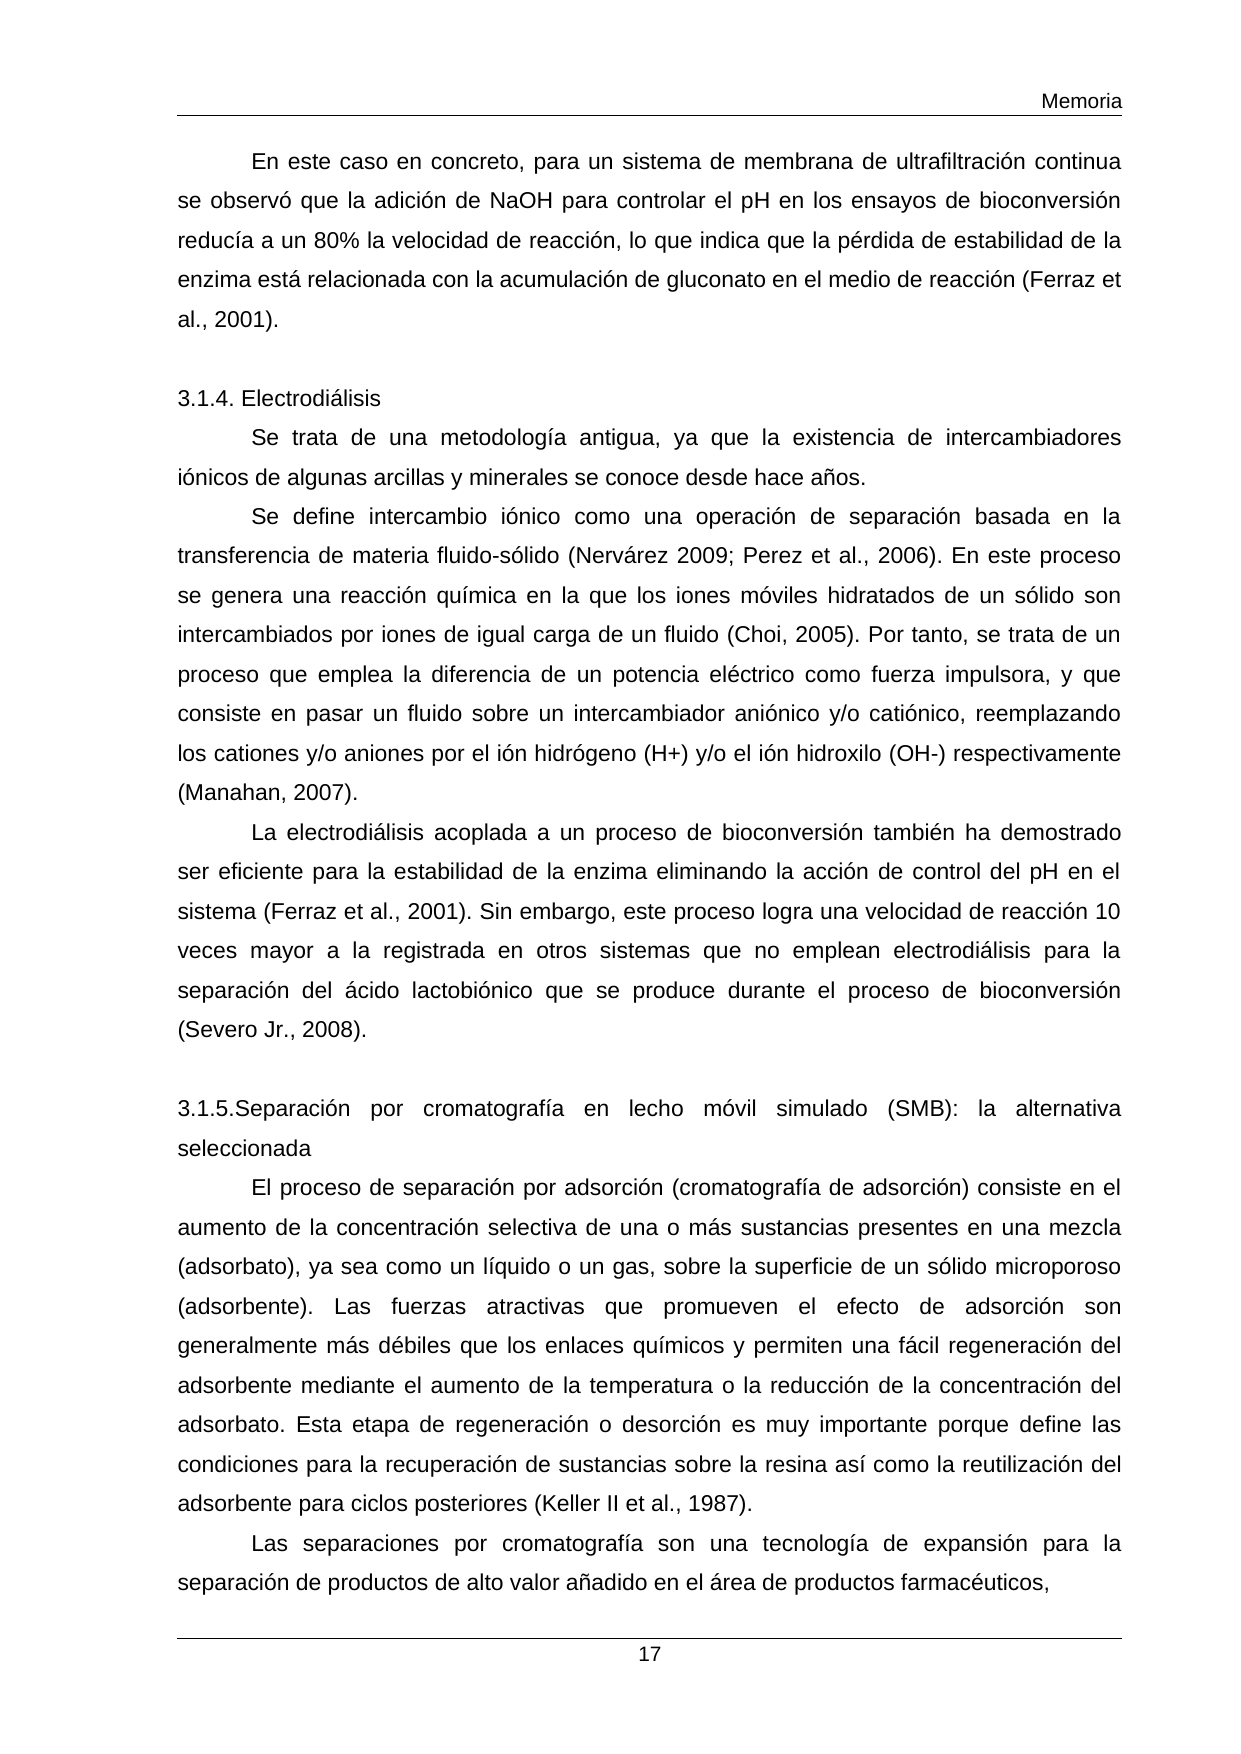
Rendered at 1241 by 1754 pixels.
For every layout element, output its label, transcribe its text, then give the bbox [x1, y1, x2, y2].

text Se trata de una metodología antigua, ya que la existencia de intercambiadores iónicos de algunas arcillas y minerales se conoce desde hace años. [177, 424, 1122, 490]
text La electrodiálisis acoplada a un proceso de bioconversión también ha demostrado ser eficiente para la estabilidad de la enzima eliminando la acción de control del pH en el sistema (Ferraz et al., 2001). Sin embargo, este proceso logra una velocidad de reacción 10 veces mayor a la registrada en otros sistemas que no emplean electrodiálisis para la separación del ácido lactobiónico que se produce durante el proceso de bioconversión (Severo Jr., 2008). [177, 819, 1122, 1043]
text En este caso en concreto, para un sistema de membrana de ultrafiltración continua se observó que la adición de NaOH para controlar el pH en los ensayos de bioconversión reducía a un 80% la velocidad de reacción, lo que indica que la pérdida de estabilidad de la enzima está relacionada con la acumulación de gluconato en el medio de reacción (Ferraz et al., 2001). [177, 148, 1122, 332]
text Se define intercambio iónico como una operación de separación basada en la transferencia de materia fluido-sólido (Nervárez 2009; Perez et al., 2006). En este proceso se genera una reacción química en la que los iones móviles hidratados de un sólido son intercambiados por iones de igual carga de un fluido (Choi, 2005). Por tanto, se trata de un proceso que emplea la diferencia de un potencia eléctrico como fuerza impulsora, y que consiste en pasar un fluido sobre un intercambiador aniónico y/o catiónico, reemplazando los cationes y/o aniones por el ión hidrógeno (H+) y/o el ión hidroxilo (OH-) respectivamente (Manahan, 2007). [177, 503, 1122, 806]
text 3.1.5.Separación por cromatografía en lecho móvil simulado (SMB): la alternativa seleccionada [177, 1095, 1122, 1161]
text El proceso de separación por adsorción (cromatografía de adsorción) consiste en el aumento de la concentración selectiva de una o más sustancias presentes en una mezcla (adsorbato), ya sea como un líquido o un gas, sobre la superficie de un sólido microporoso (adsorbente). Las fuerzas atractivas que promueven el efecto de adsorción son generalmente más débiles que los enlaces químicos y permiten una fácil regeneración del adsorbente mediante el aumento de la temperatura o la reducción de la concentración del adsorbato. Esta etapa de regeneración o desorción es muy importante porque define las condiciones para la recuperación de sustancias sobre la resina así como la reutilización del adsorbente para ciclos posteriores (Keller II et al., 1987). [177, 1174, 1122, 1516]
text Las separaciones por cromatografía son una tecnología de expansión para la separación de productos de alto valor añadido en el área de productos farmacéuticos, [177, 1529, 1122, 1595]
text 3.1.4. Electrodiálisis [177, 384, 1122, 411]
